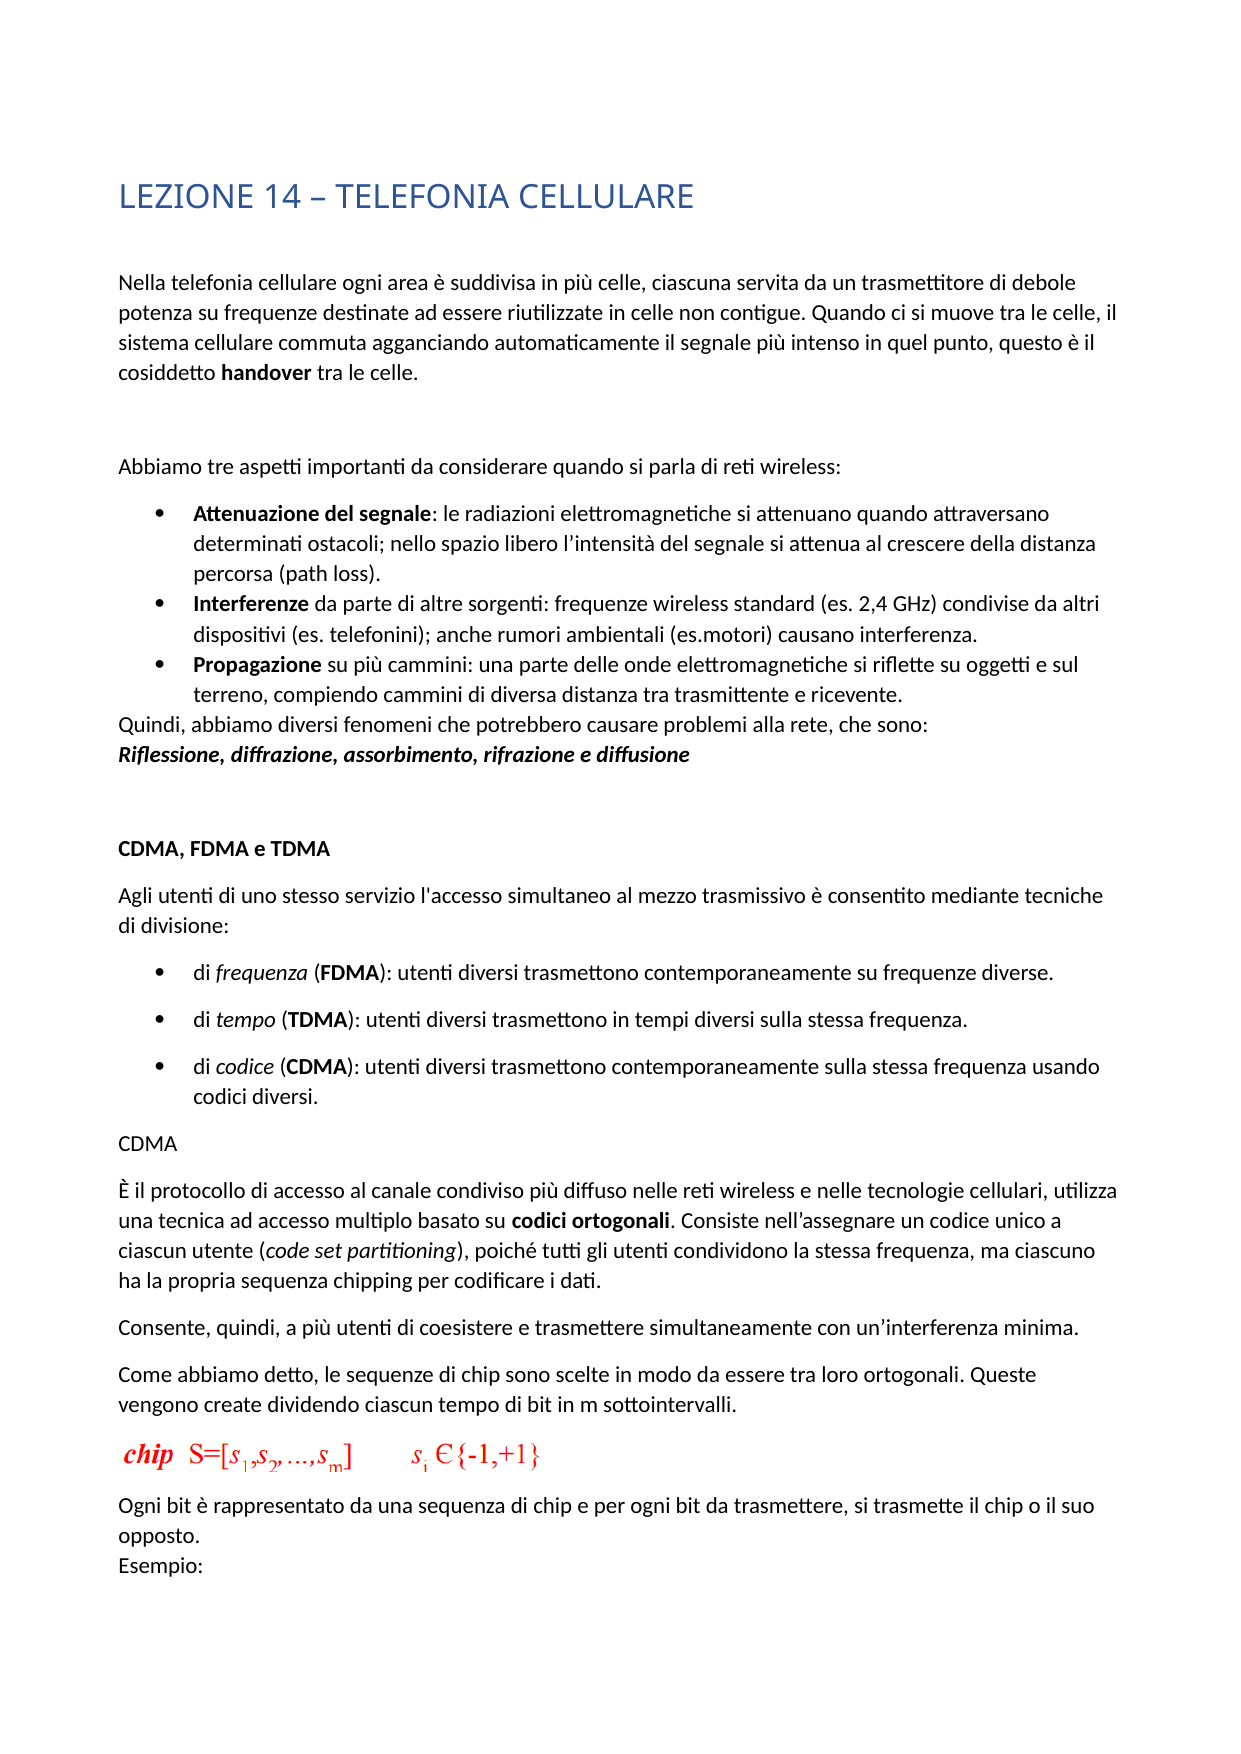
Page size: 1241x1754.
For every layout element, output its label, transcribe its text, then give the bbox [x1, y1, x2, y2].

text CDMA [118, 1129, 1122, 1157]
text È il protocollo di accesso al canale condiviso più diffuso nelle reti wireless e nelle tecnologie cellulari, utilizza una tecnica ad accesso multiplo basato su codici ortogonali. Consiste nell’assegnare un codice unico a ciascun utente (code set partitioning), poiché tutti gli utenti condividono la stessa frequenza, ma ciascuno ha la propria sequenza chipping per codificare i dati. [118, 1176, 1122, 1294]
list Propagazione su più cammini: una parte delle onde elettromagnetiche si riflette su oggetti e sul terreno, compiendo cammini di diversa distanza tra trasmittente e ricevente. [156, 650, 1122, 708]
text Agli utenti di uno stesso servizio l'accesso simultaneo al mezzo trasmissivo è consentito mediante tecniche di divisione: [118, 881, 1122, 939]
subtitle LEZIONE 14 – TELEFONIA CELLULARE [118, 173, 1122, 218]
text CDMA, FDMA e TDMA [118, 834, 1122, 862]
text Quindi, abbiamo diversi fenomeni che potrebbero causare problemi alla rete, che sono: Riflessione, diffrazione, assorbimento, rifrazione e diffusione [118, 710, 1122, 768]
text Consente, quindi, a più utenti di coesistere e trasmettere simultaneamente con un’interferenza minima. [118, 1313, 1122, 1341]
list Interferenze da parte di altre sorgenti: frequenze wireless standard (es. 2,4 GHz) condivise da altri dispositivi (es. telefonini); anche rumori ambientali (es.motori) causano interferenza. [156, 589, 1122, 648]
text Ogni bit è rappresentato da una sequenza di chip e per ogni bit da trasmettere, si trasmette il chip o il suo opposto. Esempio: [118, 1491, 1122, 1579]
text Abbiamo tre aspetti importanti da considerare quando si parla di reti wireless: [118, 452, 1122, 480]
picture [118, 1437, 544, 1472]
list di codice (CDMA): utenti diversi trasmettono contemporaneamente sulla stessa frequenza usando codici diversi. [156, 1052, 1122, 1110]
text Nella telefonia cellulare ogni area è suddivisa in più celle, ciascuna servita da un trasmettitore di debole potenza su frequenze destinate ad essere riutilizzate in celle non contigue. Quando ci si muove tra le celle, il sistema cellulare commuta agganciando automaticamente il segnale più intenso in quel punto, questo è il cosiddetto handover tra le celle. [118, 268, 1122, 386]
list Attenuazione del segnale: le radiazioni elettromagnetiche si attenuano quando attraversano determinati ostacoli; nello spazio libero l’intensità del segnale si attenua al crescere della distanza percorsa (path loss). [156, 499, 1122, 587]
list di frequenza (FDMA): utenti diversi trasmettono contemporaneamente su frequenze diverse. [156, 958, 1122, 986]
text Come abbiamo detto, le sequenze di chip sono scelte in modo da essere tra loro ortogonali. Queste vengono create dividendo ciascun tempo di bit in m sottointervalli. [118, 1360, 1122, 1418]
list di tempo (TDMA): utenti diversi trasmettono in tempi diversi sulla stessa frequenza. [156, 1005, 1122, 1033]
